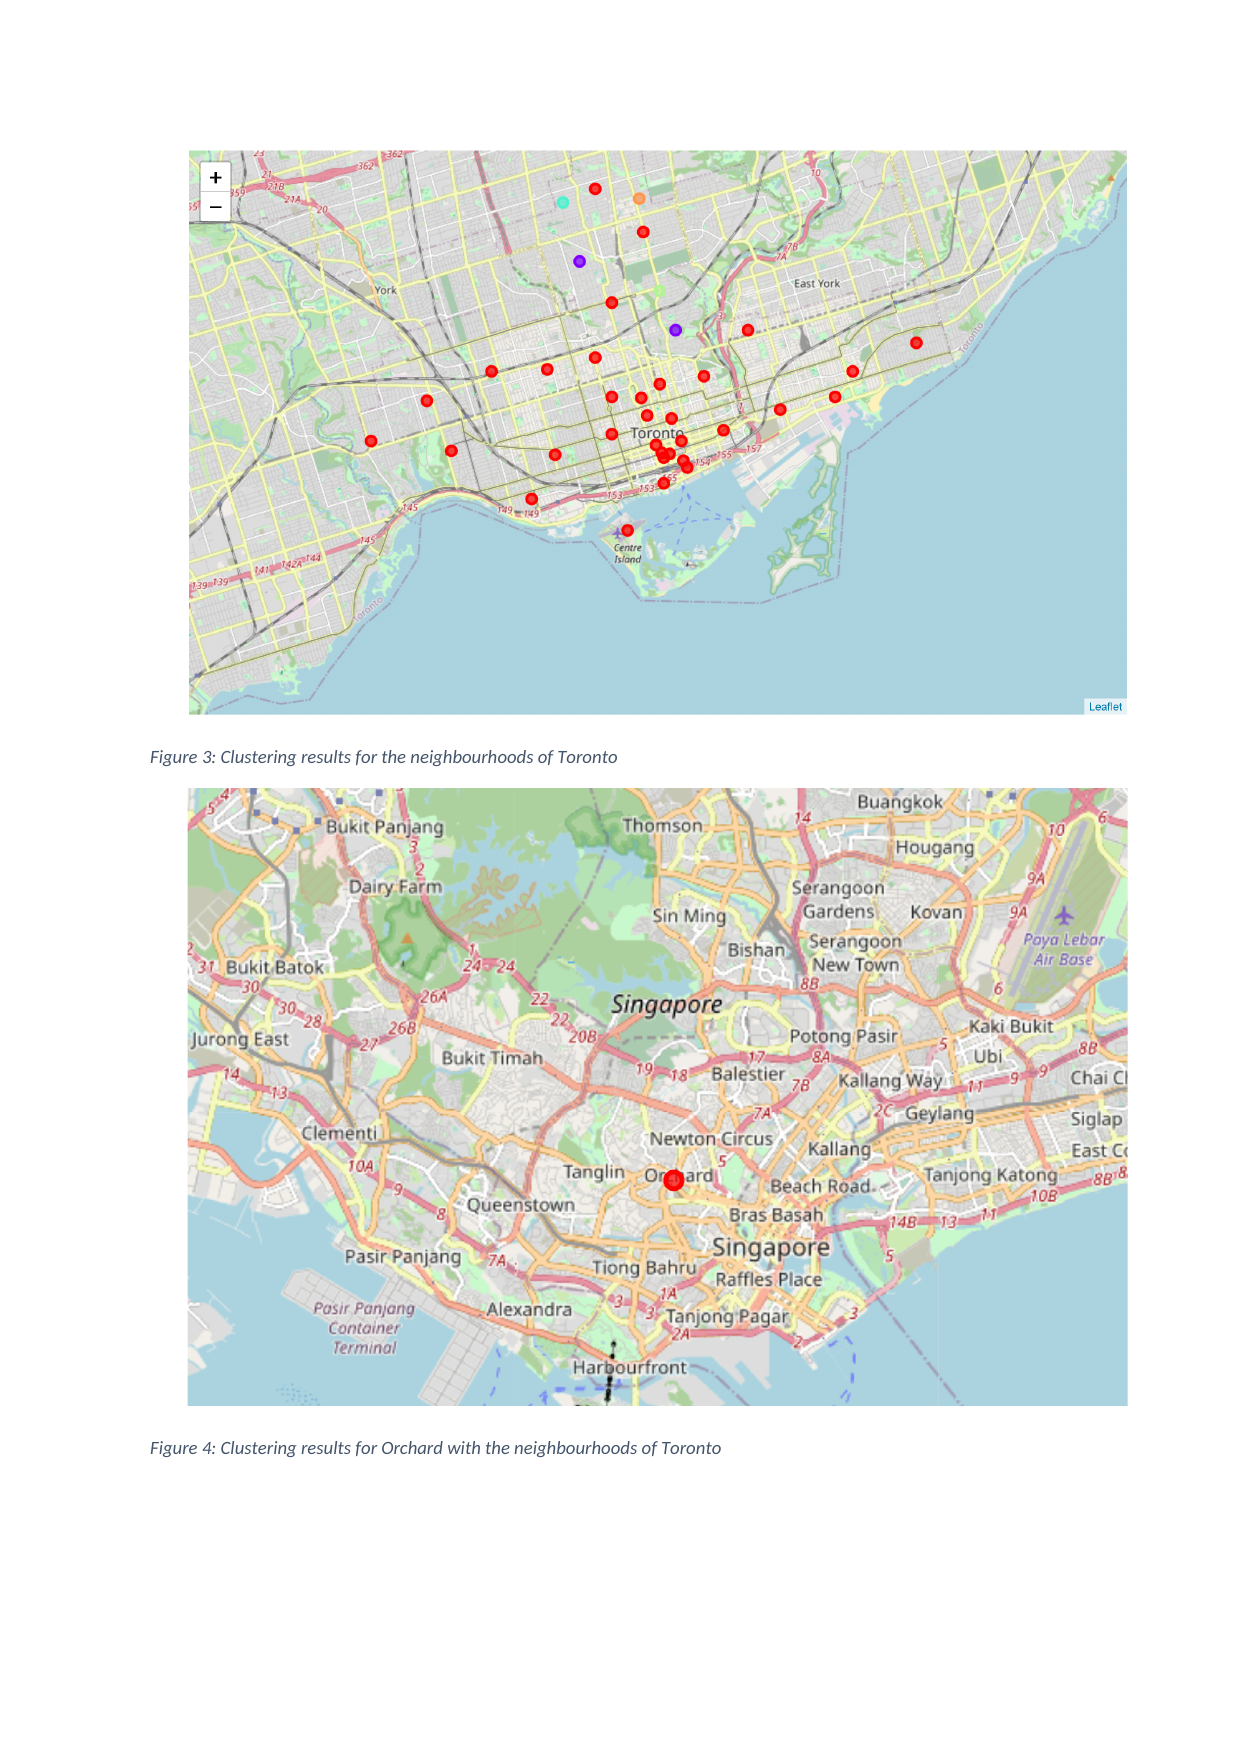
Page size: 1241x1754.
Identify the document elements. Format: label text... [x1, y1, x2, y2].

picture [187, 150, 1128, 715]
text Figure 4: Clustering results for Orchard with the neighbourhoods of Toronto [150, 1436, 1090, 1459]
picture [187, 788, 1128, 1406]
text Figure 3: Clustering results for the neighbourhoods of Toronto [150, 745, 1090, 768]
